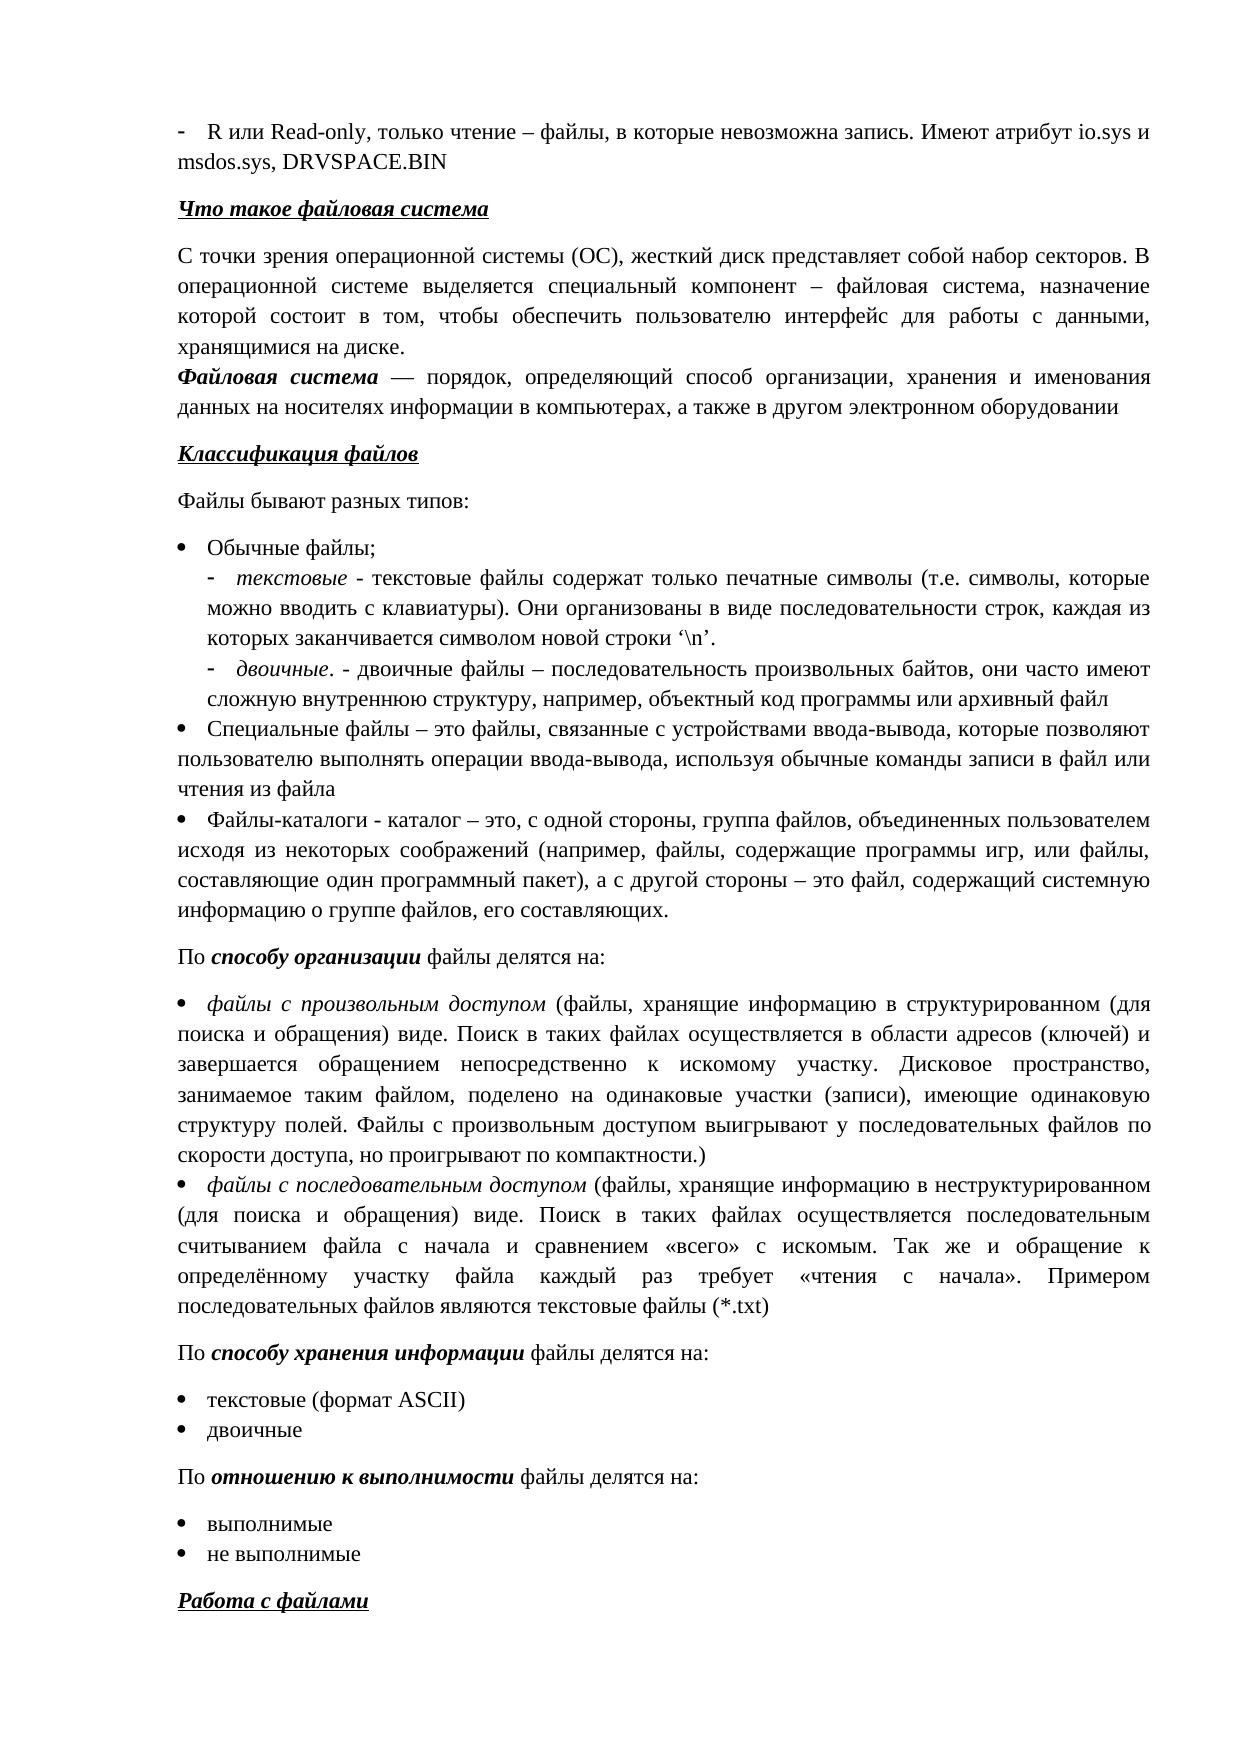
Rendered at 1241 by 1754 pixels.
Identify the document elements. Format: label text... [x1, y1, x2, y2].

text Работа с файлами [177, 1587, 1152, 1613]
list файлы с произвольным доступом (файлы, хранящие информацию в структурированном (для поиска и обращения) виде. Поиск в таких файлах осуществляется в области адресов (ключей) и завершается обращением непосредственно к искомому участку. Дисковое пространство, занимаемое таким файлом, поделено на одинаковые участки (записи), имеющие одинаковую структуру полей. Файлы с произвольным доступом выигрывают у последовательных файлов по скорости доступа, но проигрывают по компактности.) [177, 990, 1152, 1167]
list выполнимые [177, 1510, 1152, 1536]
text По способу хранения информации файлы делятся на: [177, 1339, 1152, 1365]
list текстовые - текстовые файлы содержат только печатные символы (т.е. символы, которые можно вводить с клавиатуры). Они организованы в виде последовательности строк, каждая из которых заканчивается символом новой строки ‘\n’. [207, 564, 1152, 651]
list Обычные файлы; [177, 534, 1152, 560]
text Классификация файлов [177, 440, 1152, 466]
list Специальные файлы – это файлы, связанные с устройствами ввода-вывода, которые позволяют пользователю выполнять операции ввода-вывода, используя обычные команды записи в файл или чтения из файла [177, 715, 1152, 802]
text По отношению к выполнимости файлы делятся на: [177, 1463, 1152, 1489]
list двоичные. - двоичные файлы – последовательность произвольных байтов, они часто имеют сложную внутреннюю структуру, например, объектный код программы или архивный файл [207, 654, 1152, 711]
list Файлы-каталоги - каталог – это, с одной стороны, группа файлов, объединенных пользователем исходя из некоторых соображений (например, файлы, содержащие программы игр, или файлы, составляющие один программный пакет), а с другой стороны – это файл, содержащий системную информацию о группе файлов, его составляющих. [177, 806, 1152, 923]
list текстовые (формат ASCII) [177, 1386, 1152, 1412]
list R или Read-only, только чтение – файлы, в которые невозможна запись. Имеют атрибут io.sys и msdos.sys, DRVSPACE.BIN [177, 118, 1152, 175]
text Файловая система — порядок, определяющий способ организации, хранения и именования данных на носителях информации в компьютерах, а также в другом электронном оборудовании [177, 363, 1152, 419]
text По способу организации файлы делятся на: [177, 943, 1152, 969]
list не выполнимые [177, 1540, 1152, 1566]
list двоичные [177, 1416, 1152, 1442]
text Файлы бывают разных типов: [177, 487, 1152, 513]
text Что такое файловая система [177, 195, 1152, 222]
text С точки зрения операционной системы (ОС), жесткий диск представляет собой набор секторов. В операционной системе выделяется специальный компонент – файловая система, назначение которой состоит в том, чтобы обеспечить пользователю интерфейс для работы с данными, хранящимися на диске. [177, 242, 1152, 359]
list файлы с последовательным доступом (файлы, хранящие информацию в неструктурированном (для поиска и обращения) виде. Поиск в таких файлах осуществляется последовательным считыванием файла с начала и сравнением «всего» с искомым. Так же и обращение к определённому участку файла каждый раз требует «чтения с начала». Примером последовательных файлов являются текстовые файлы (*.txt) [177, 1171, 1152, 1318]
